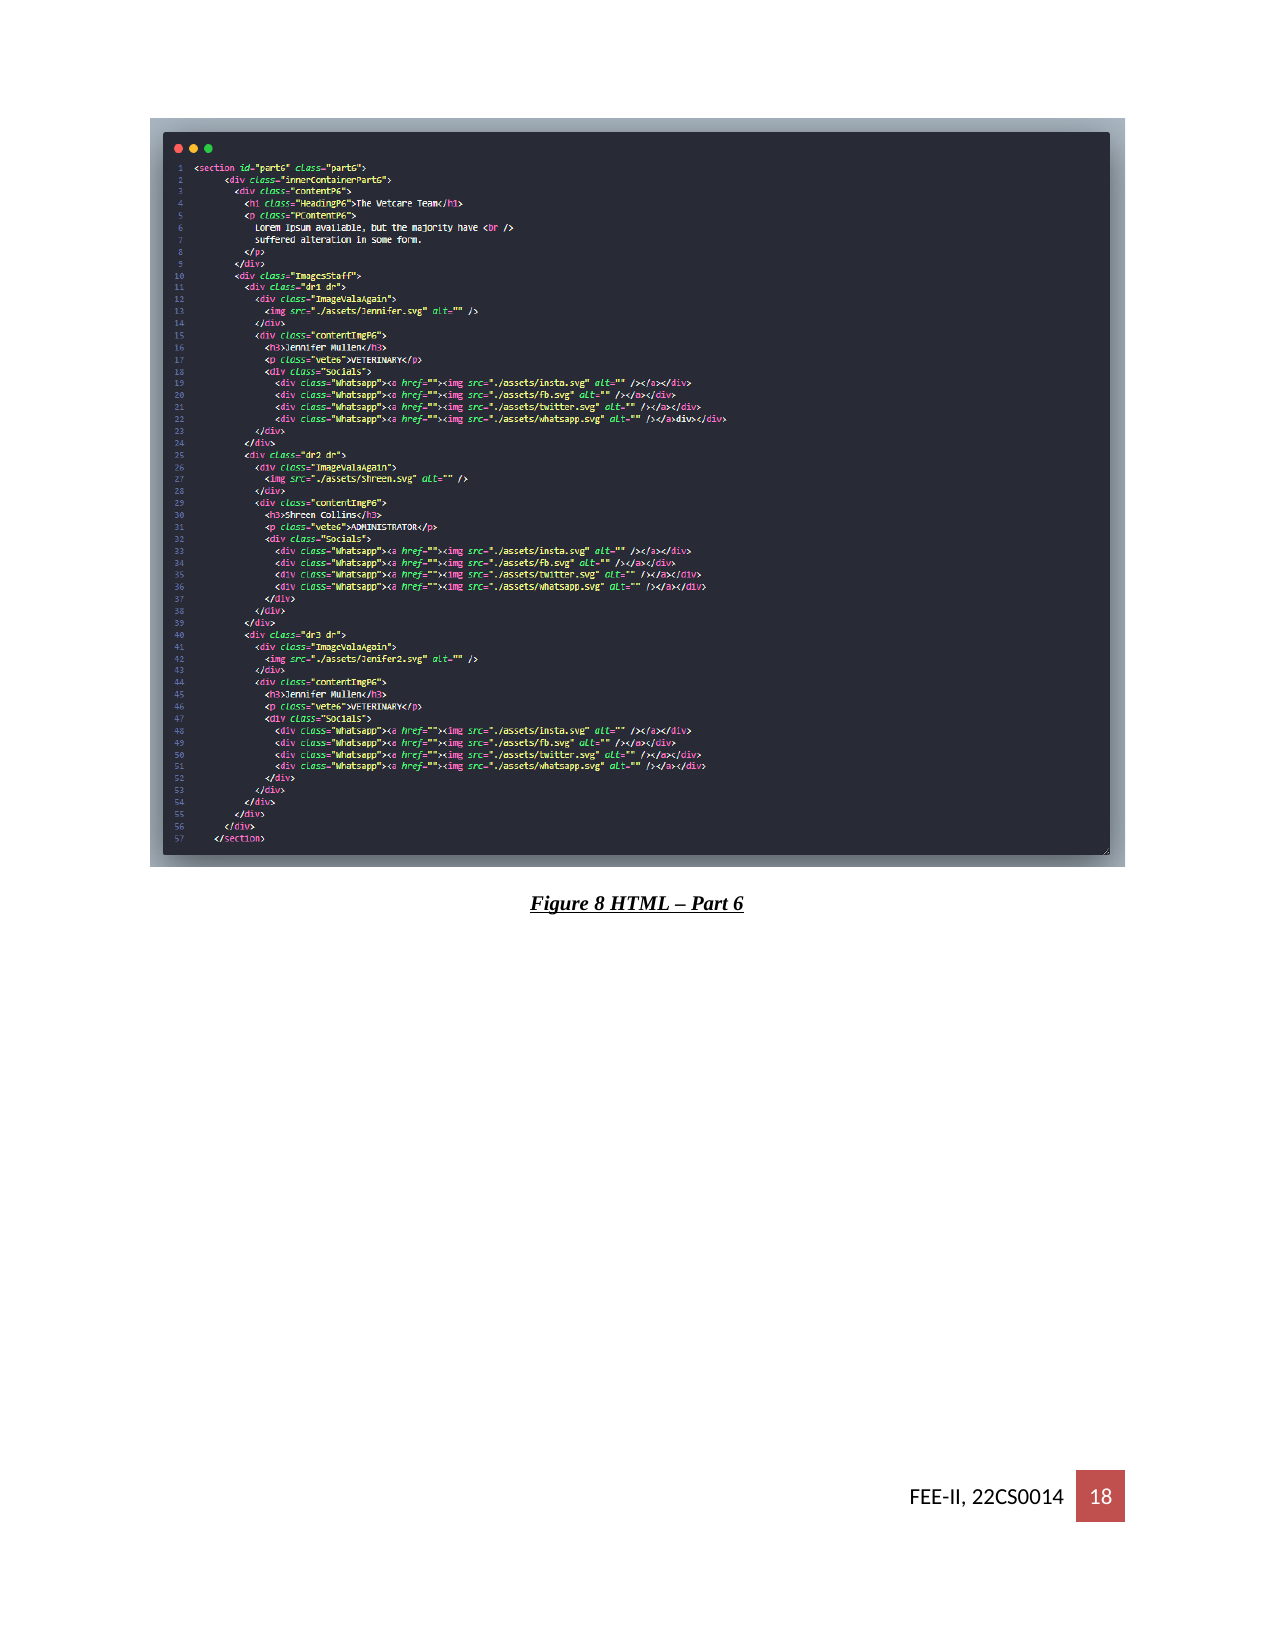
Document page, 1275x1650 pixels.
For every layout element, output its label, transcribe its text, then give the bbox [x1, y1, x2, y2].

text Figure 8 HTML – Part 6 [150, 891, 1125, 915]
picture [150, 118, 1125, 867]
